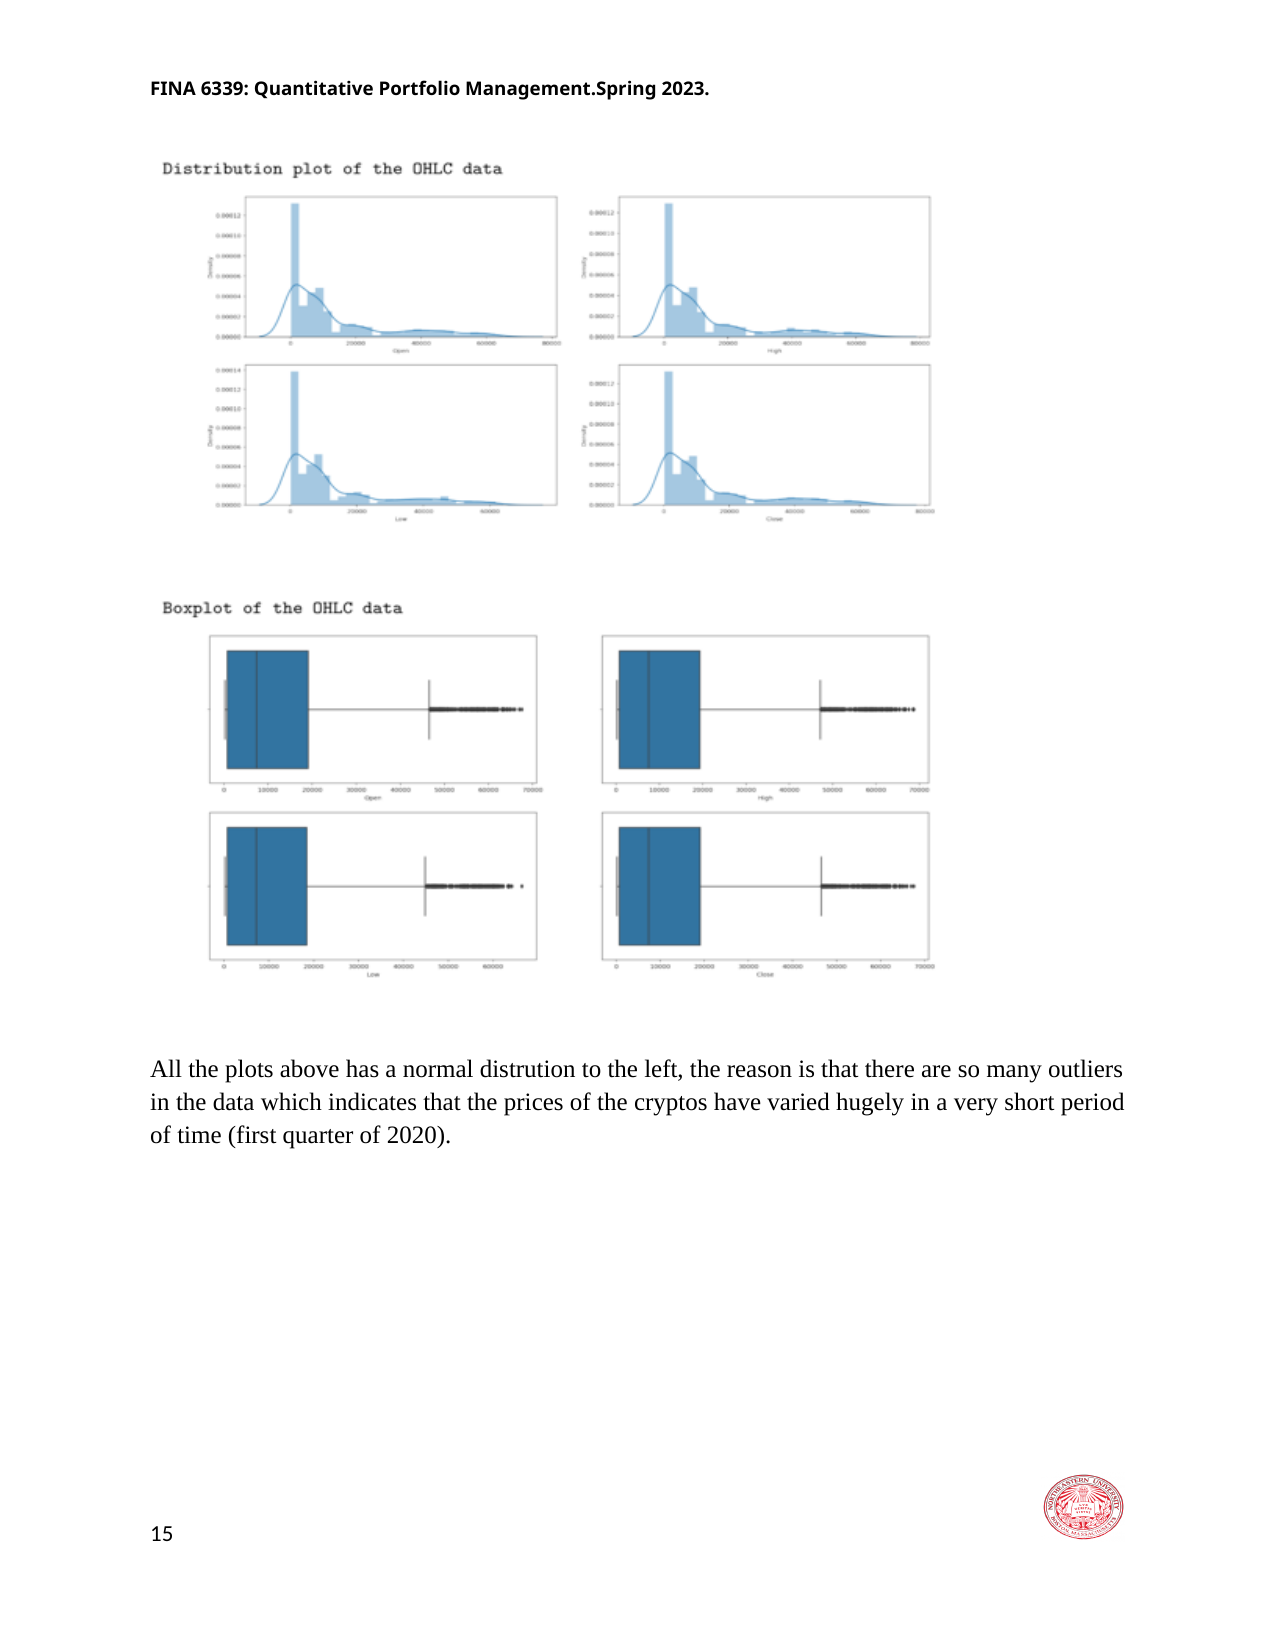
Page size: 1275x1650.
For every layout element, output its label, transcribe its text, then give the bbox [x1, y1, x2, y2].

text All the plots above has a normal distrution to the left, the reason is that there are so many outliers in the data which indicates that the prices of the cryptos have varied hugely in a very short period of time (first quarter of 2020). [150, 1054, 1125, 1148]
picture [1041, 1472, 1125, 1542]
picture [150, 150, 1032, 1033]
